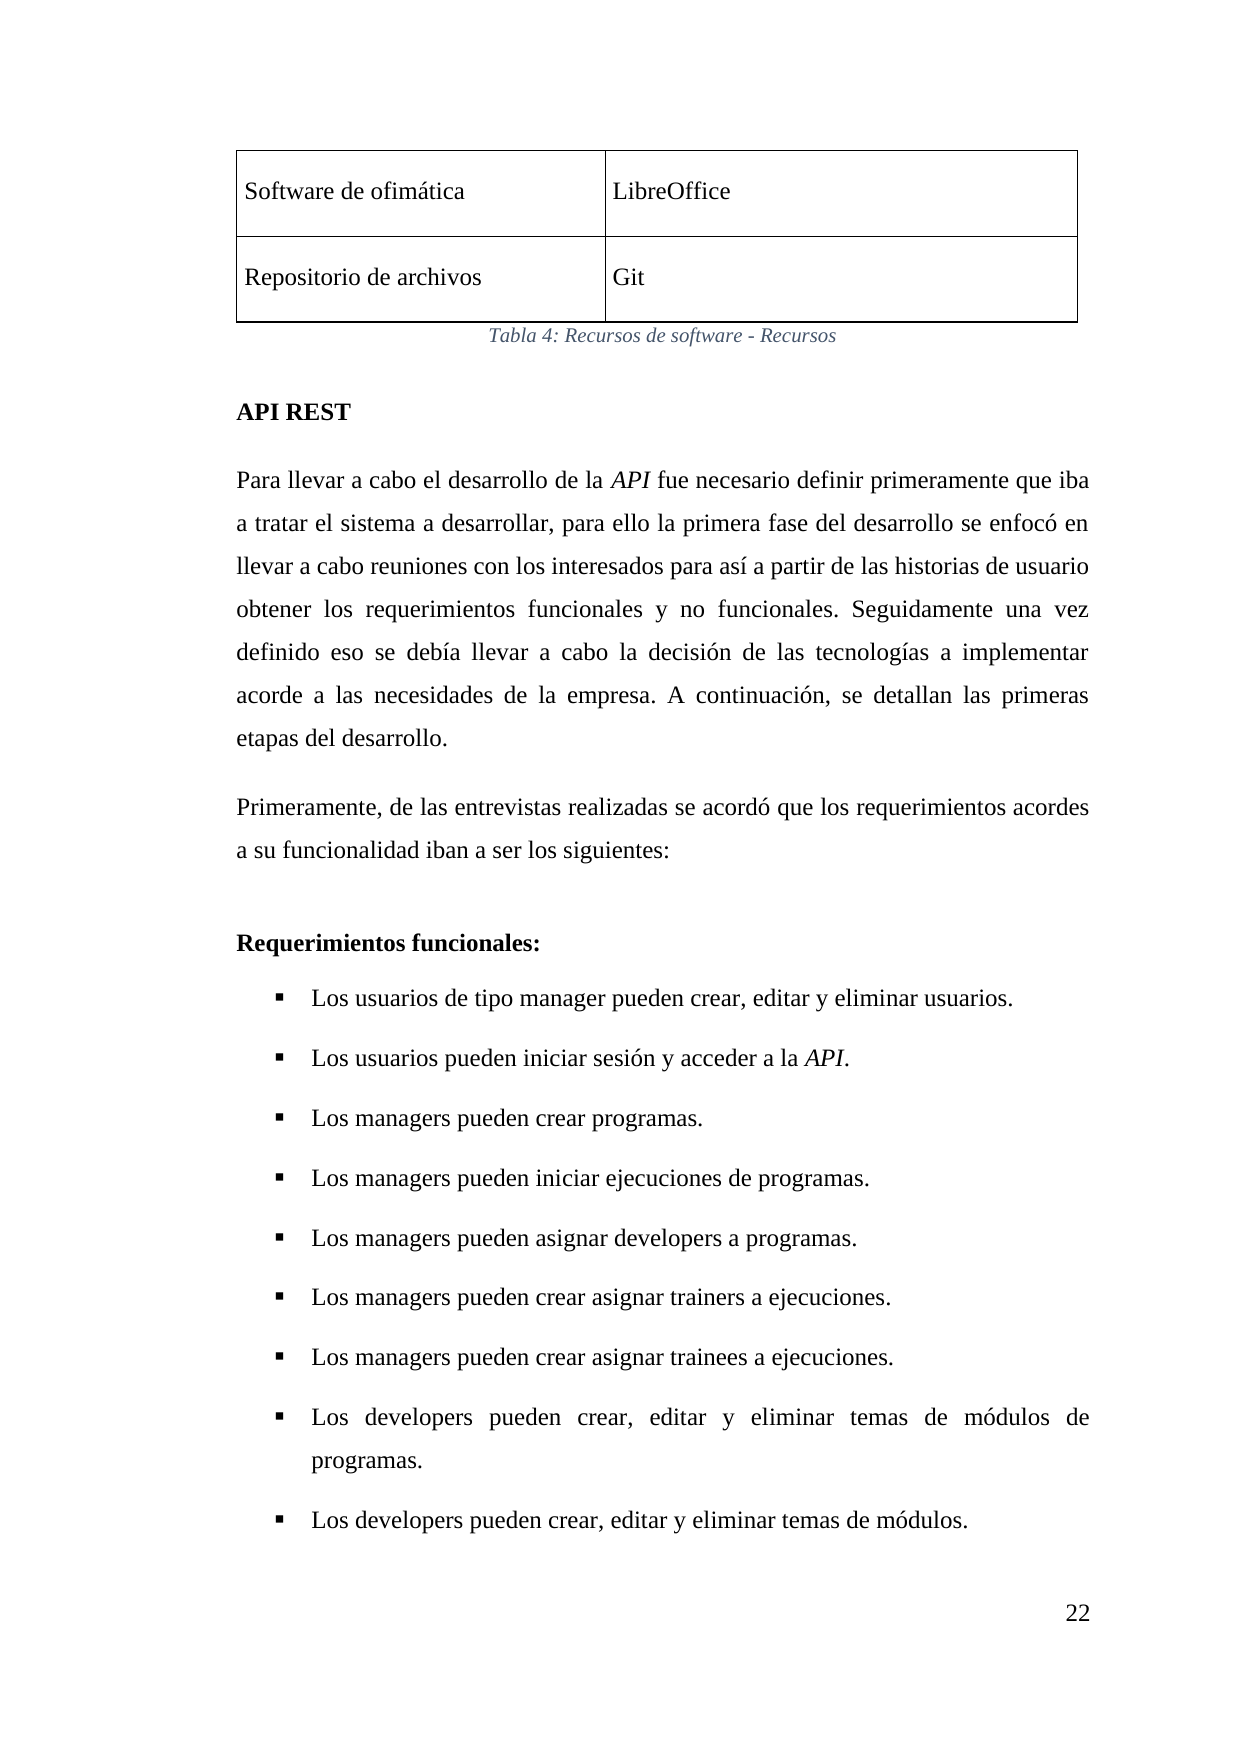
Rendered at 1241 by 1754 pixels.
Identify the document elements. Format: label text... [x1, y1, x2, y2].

list Los usuarios pueden iniciar sesión y acceder a la API. [274, 1043, 1090, 1072]
list Los developers pueden crear, editar y eliminar temas de módulos. [274, 1505, 1090, 1534]
title API REST [236, 397, 1090, 425]
list Los managers pueden crear programas. [274, 1103, 1090, 1132]
table_cell Git [606, 237, 1077, 321]
text Primeramente, de las entrevistas realizadas se acordó que los requerimientos acordes a su funcionalidad iban a ser los siguientes: [236, 792, 1090, 863]
table_cell Repositorio de archivos [237, 237, 605, 321]
list Los managers pueden asignar developers a programas. [274, 1223, 1090, 1251]
text Tabla 4: Recursos de software - Recursos [236, 322, 1090, 347]
list Los managers pueden crear asignar trainers a ejecuciones. [274, 1282, 1090, 1311]
list Los managers pueden iniciar ejecuciones de programas. [274, 1163, 1090, 1192]
list Los managers pueden crear asignar trainees a ejecuciones. [274, 1342, 1090, 1371]
list Los usuarios de tipo manager pueden crear, editar y eliminar usuarios. [274, 983, 1090, 1012]
list Los developers pueden crear, editar y eliminar temas de módulos de programas. [274, 1402, 1090, 1474]
table_cell Software de ofimática [237, 151, 605, 236]
subtitle Requerimientos funcionales: [236, 928, 1090, 957]
table_cell LibreOffice [606, 151, 1077, 236]
text Para llevar a cabo el desarrollo de la API fue necesario definir primeramente que iba a tratar el sistema a desarrollar, para ello la primera fase del desarrollo se enfocó en llevar a cabo reuniones con los interesados para así a partir de las historias de usuario obtener los requerimientos funcionales y no funcionales. Seguidamente una vez definido eso se debía llevar a cabo la decisión de las tecnologías a implementar acorde a las necesidades de la empresa. A continuación, se detallan las primeras etapas del desarrollo. [236, 465, 1090, 752]
